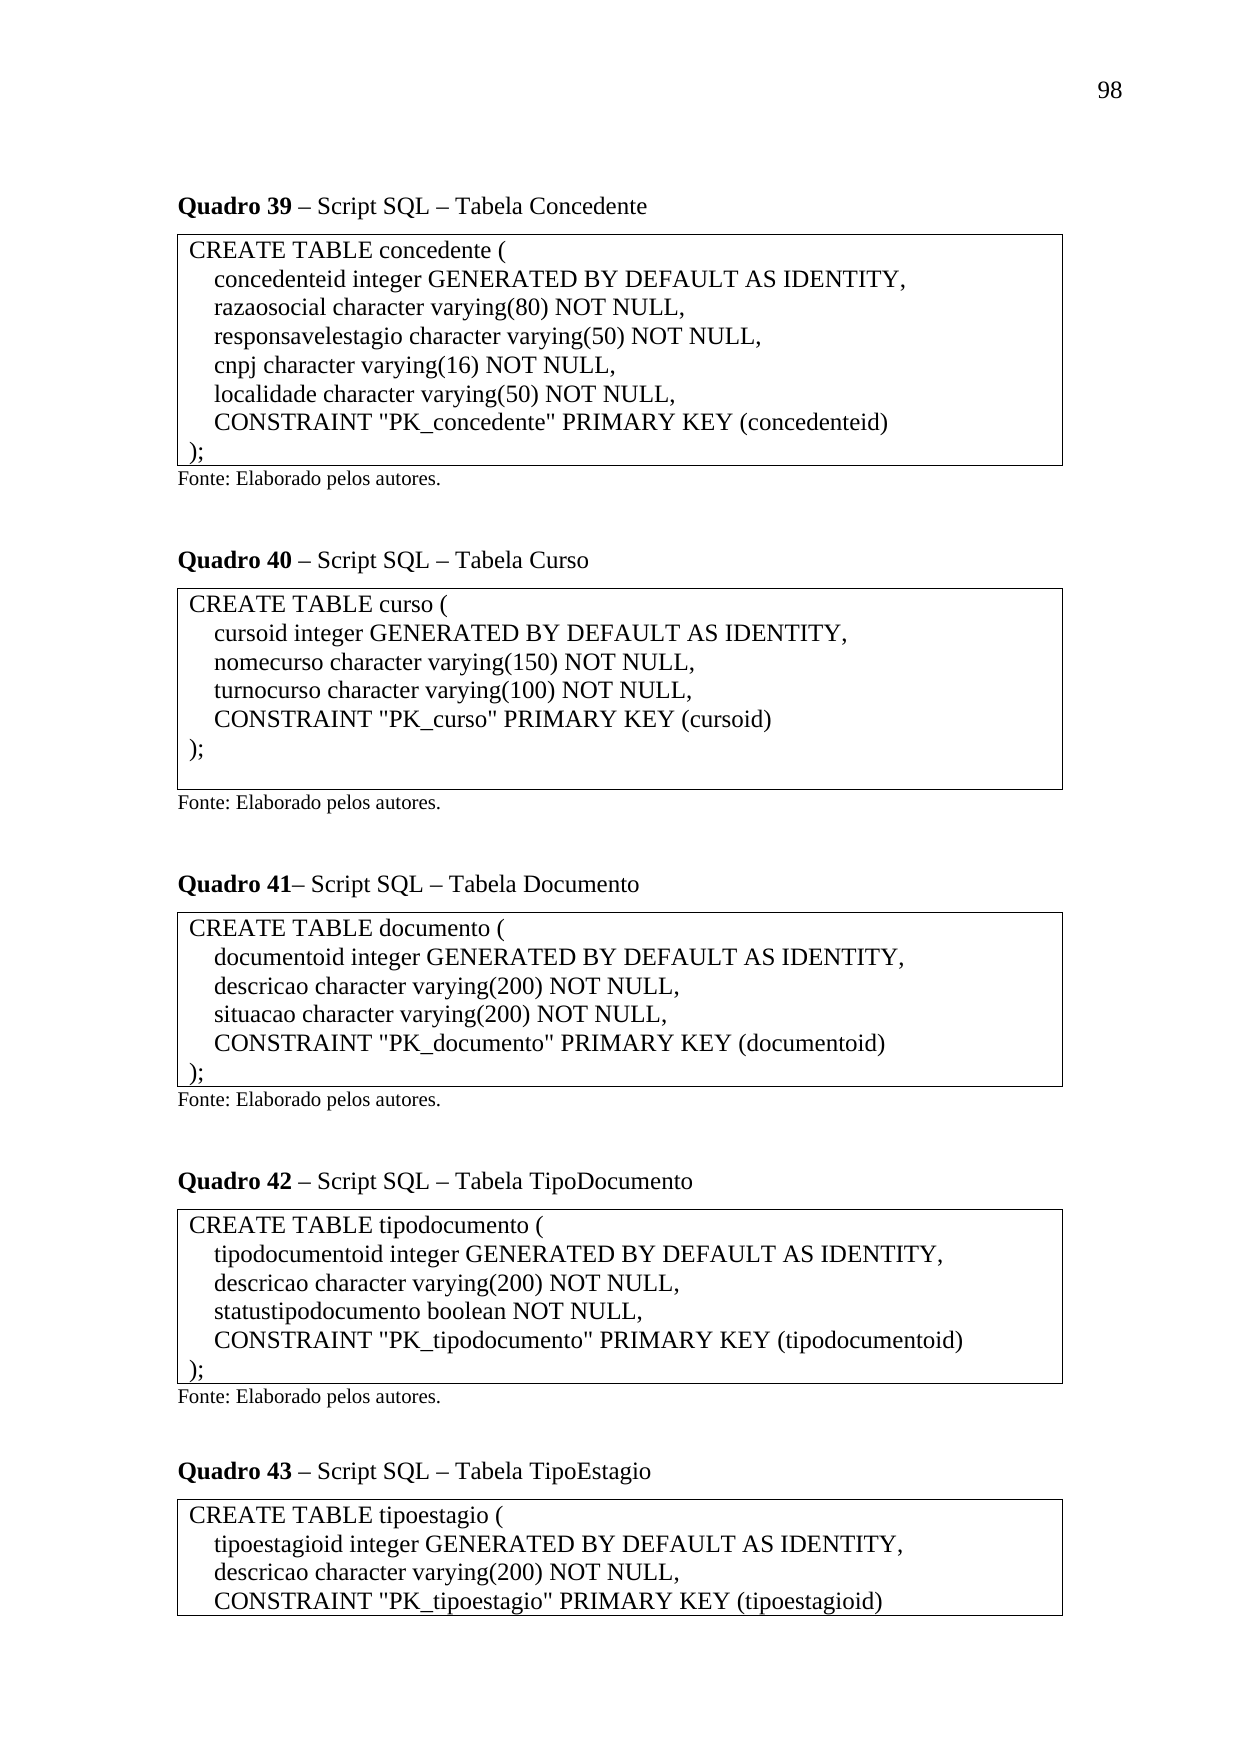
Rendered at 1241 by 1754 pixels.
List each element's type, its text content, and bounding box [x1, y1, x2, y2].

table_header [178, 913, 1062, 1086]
text Quadro 41– Script SQL – Tabela Documento [177, 869, 1122, 898]
text Quadro 40 – Script SQL – Tabela Curso [177, 545, 1122, 574]
text Fonte: Elaborado pelos autores. [177, 466, 1122, 490]
text Fonte: Elaborado pelos autores. [177, 1384, 1122, 1408]
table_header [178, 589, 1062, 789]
text Quadro 39 – Script SQL – Tabela Concedente [177, 191, 1122, 219]
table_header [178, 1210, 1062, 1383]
text Quadro 43 – Script SQL – Tabela TipoEstagio [177, 1456, 1122, 1484]
text Fonte: Elaborado pelos autores. [177, 1087, 1122, 1111]
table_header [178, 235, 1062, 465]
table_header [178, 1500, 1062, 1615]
text Quadro 42 – Script SQL – Tabela TipoDocumento [177, 1166, 1122, 1195]
text Fonte: Elaborado pelos autores. [177, 790, 1122, 814]
